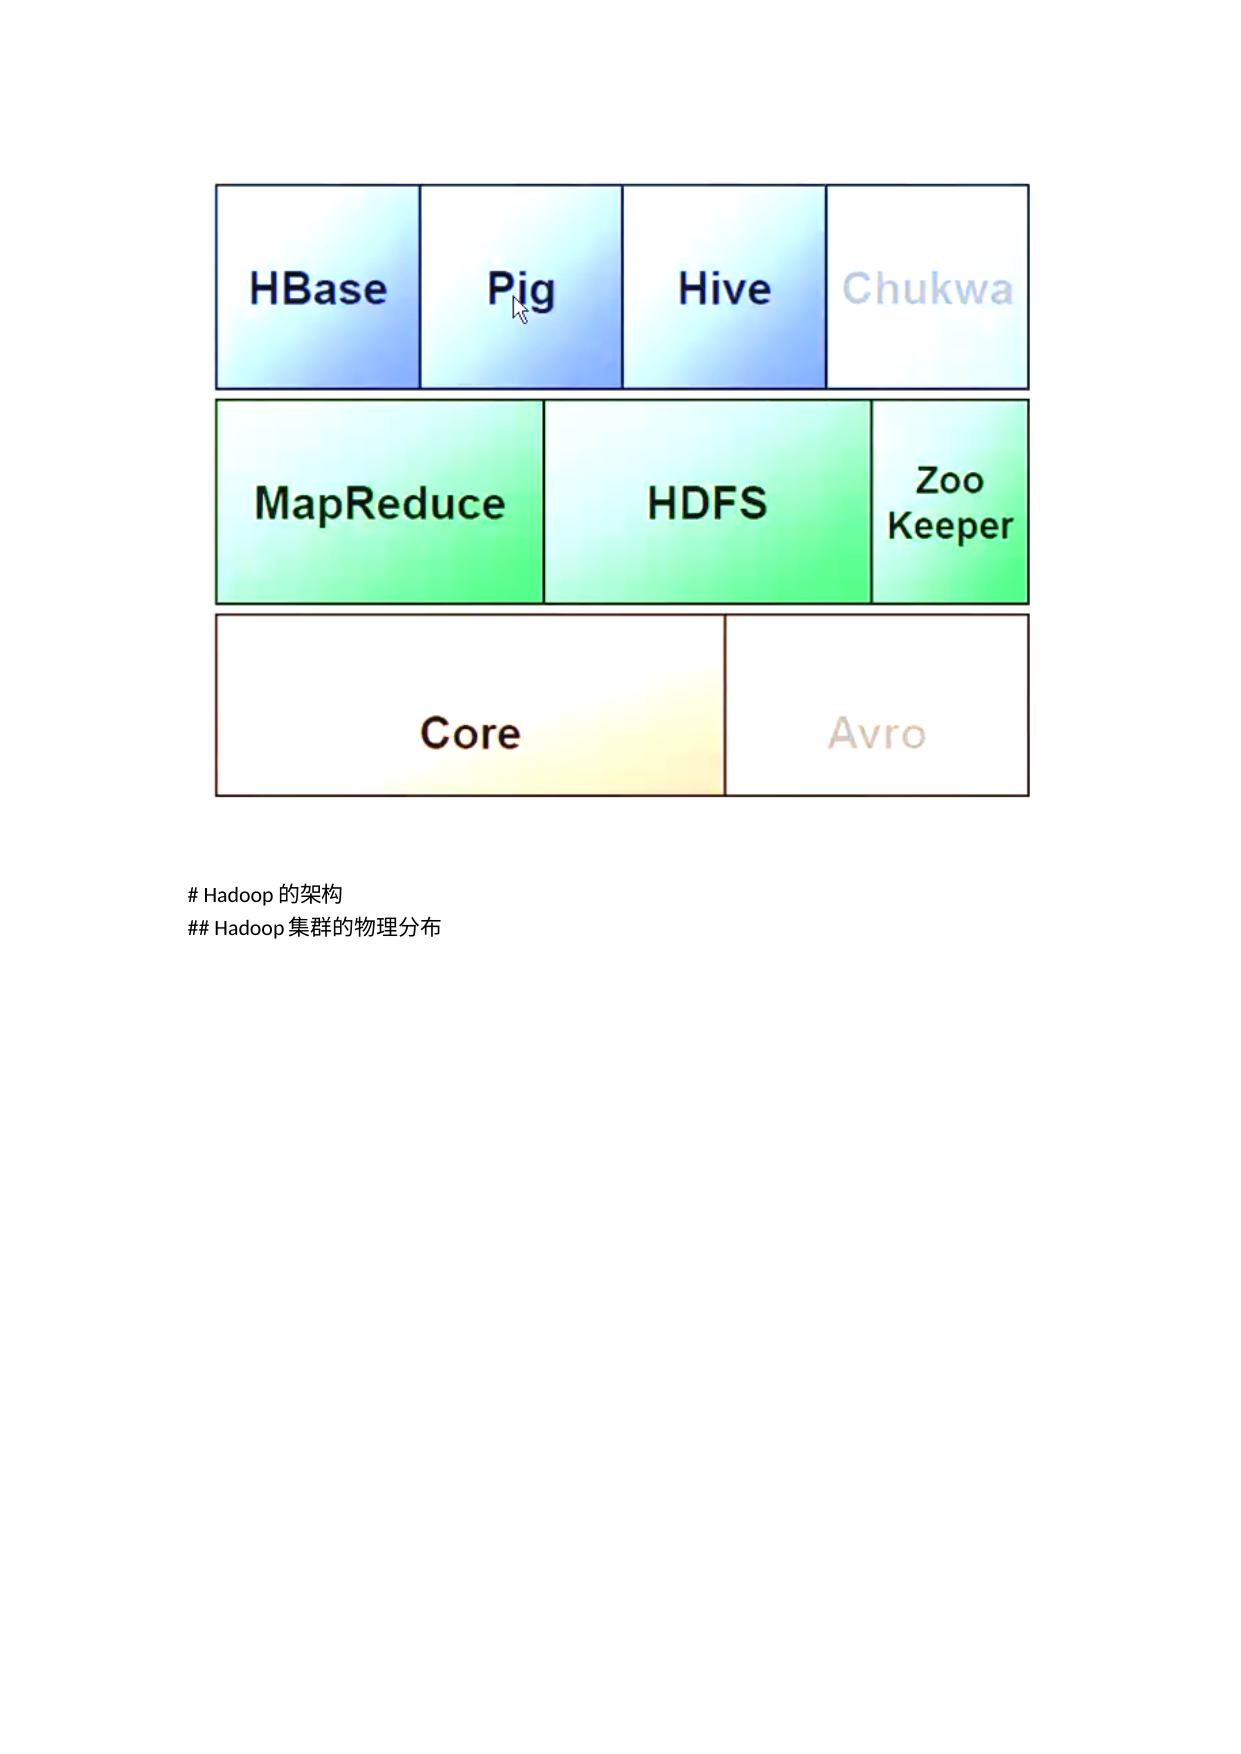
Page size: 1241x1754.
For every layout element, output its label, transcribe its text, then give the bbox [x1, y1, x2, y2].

text ## Hadoop集群的物理分布 [187, 909, 1053, 942]
picture [187, 162, 1053, 823]
text # Hadoop的架构 [187, 877, 1053, 909]
